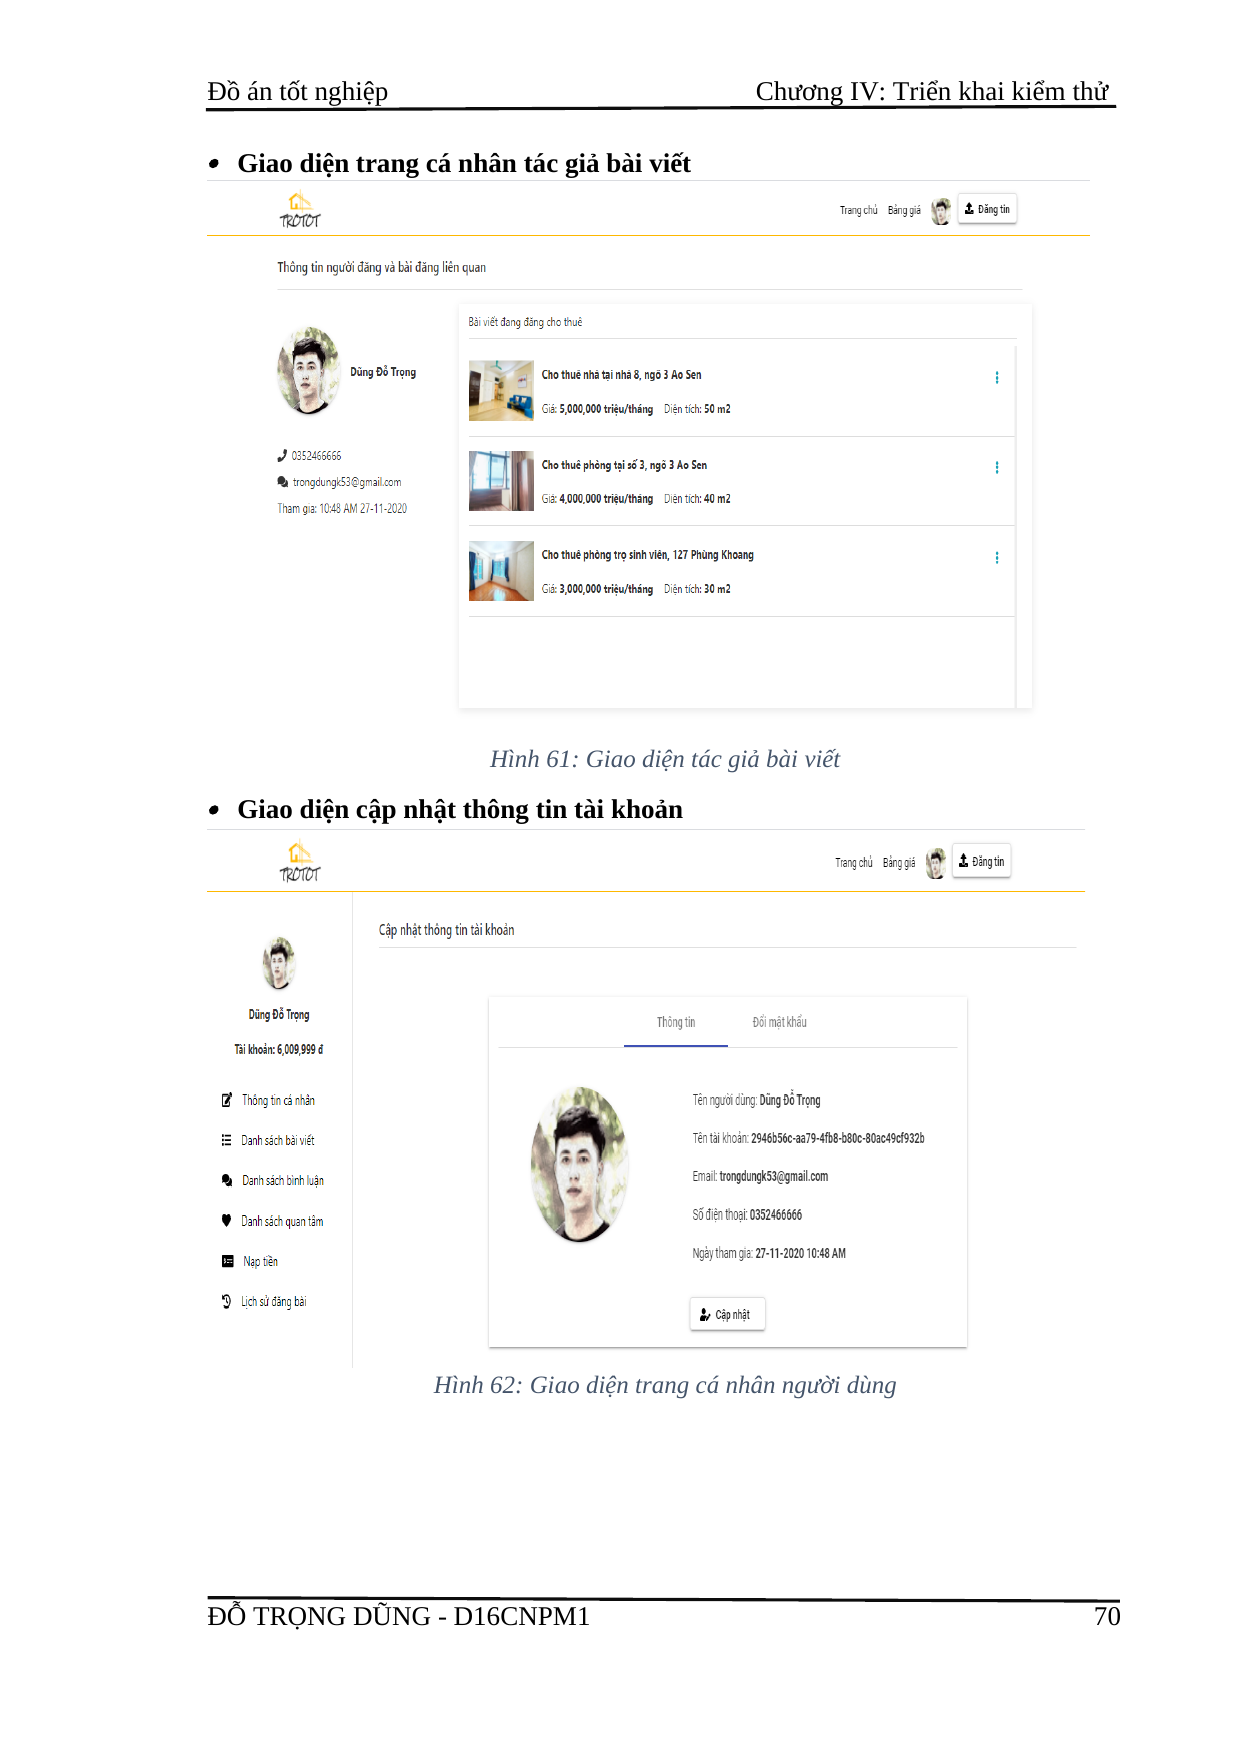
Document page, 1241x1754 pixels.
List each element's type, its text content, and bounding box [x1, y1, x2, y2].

list Giao diện cập nhật thông tin tài khoản [207, 793, 1123, 824]
list Giao diện trang cá nhân tác giả bài viết [207, 147, 1123, 178]
picture [207, 180, 1090, 742]
picture [207, 826, 1085, 1368]
